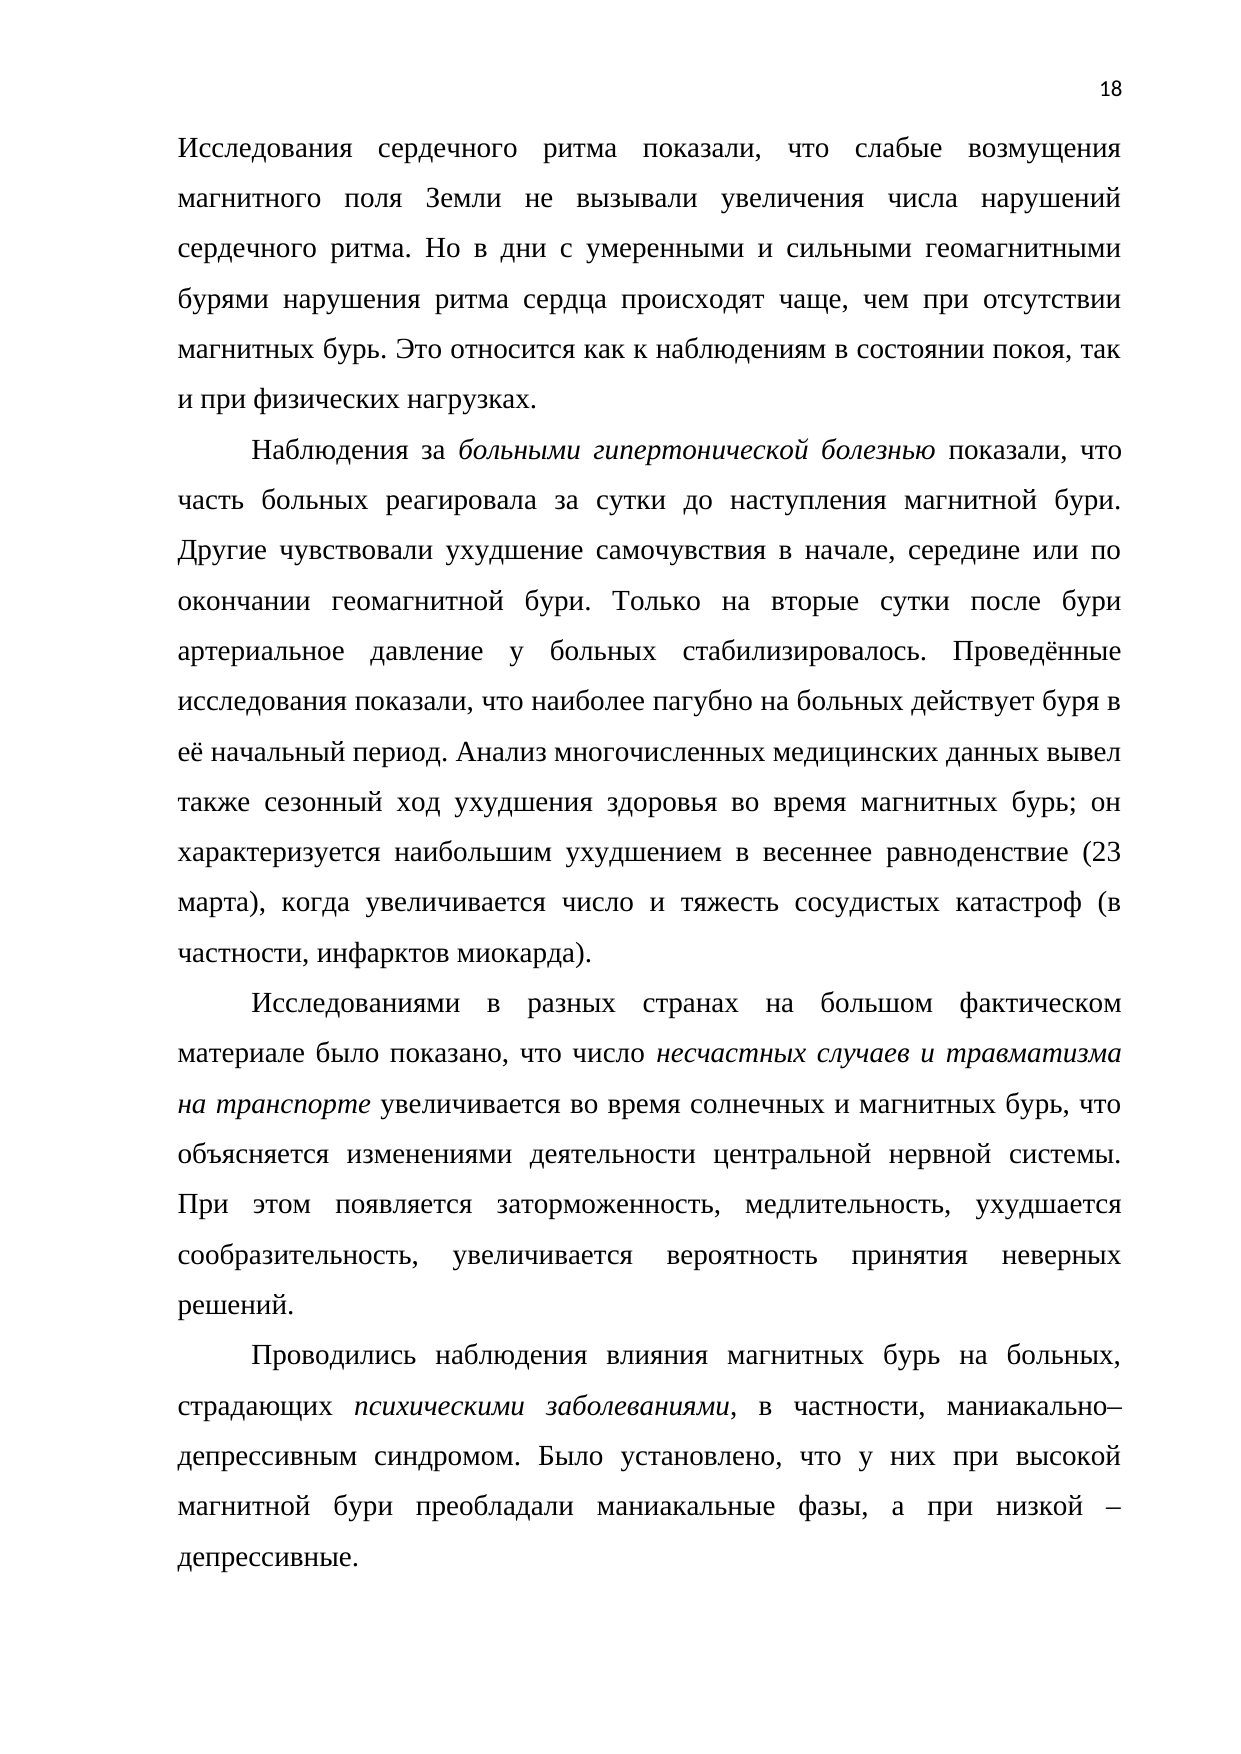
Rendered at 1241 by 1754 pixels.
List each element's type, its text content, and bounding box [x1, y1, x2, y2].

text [177, 130, 1122, 415]
text Проводились наблюдения влияния магнитных бурь на больных, страдающих психическими заболеваниями, в частности, маниакально–депрессивным синдромом. Было установлено, что у них при высокой магнитной бури преобладали маниакальные фазы, а при низкой – депрессивные. [177, 1337, 1122, 1572]
text Исследованиями в разных странах на большом фактическом материале было показано, что число несчастных случаев и травматизма на транспорте увеличивается во время солнечных и магнитных бурь, что объясняется изменениями деятельности центральной нервной системы. При этом появляется заторможенность, медлительность, ухудшается сообразительность, увеличивается вероятность принятия неверных решений. [177, 985, 1122, 1321]
text Наблюдения за больными гипертонической болезнью показали, что часть больных реагировала за сутки до наступления магнитной бури. Другие чувствовали ухудшение самочувствия в начале, середине или по окончании геомагнитной бури. Только на вторые сутки после бури артериальное давление у больных стабилизировалось. Проведённые исследования показали, что наиболее пагубно на больных действует буря в её начальный период. Анализ многочисленных медицинских данных вывел также сезонный ход ухудшения здоровья во время магнитных бурь; он характеризуется наибольшим ухудшением в весеннее равноденствие (23 марта), когда увеличивается число и тяжесть сосудистых катастроф (в частности, инфарктов миокарда). [177, 432, 1122, 968]
